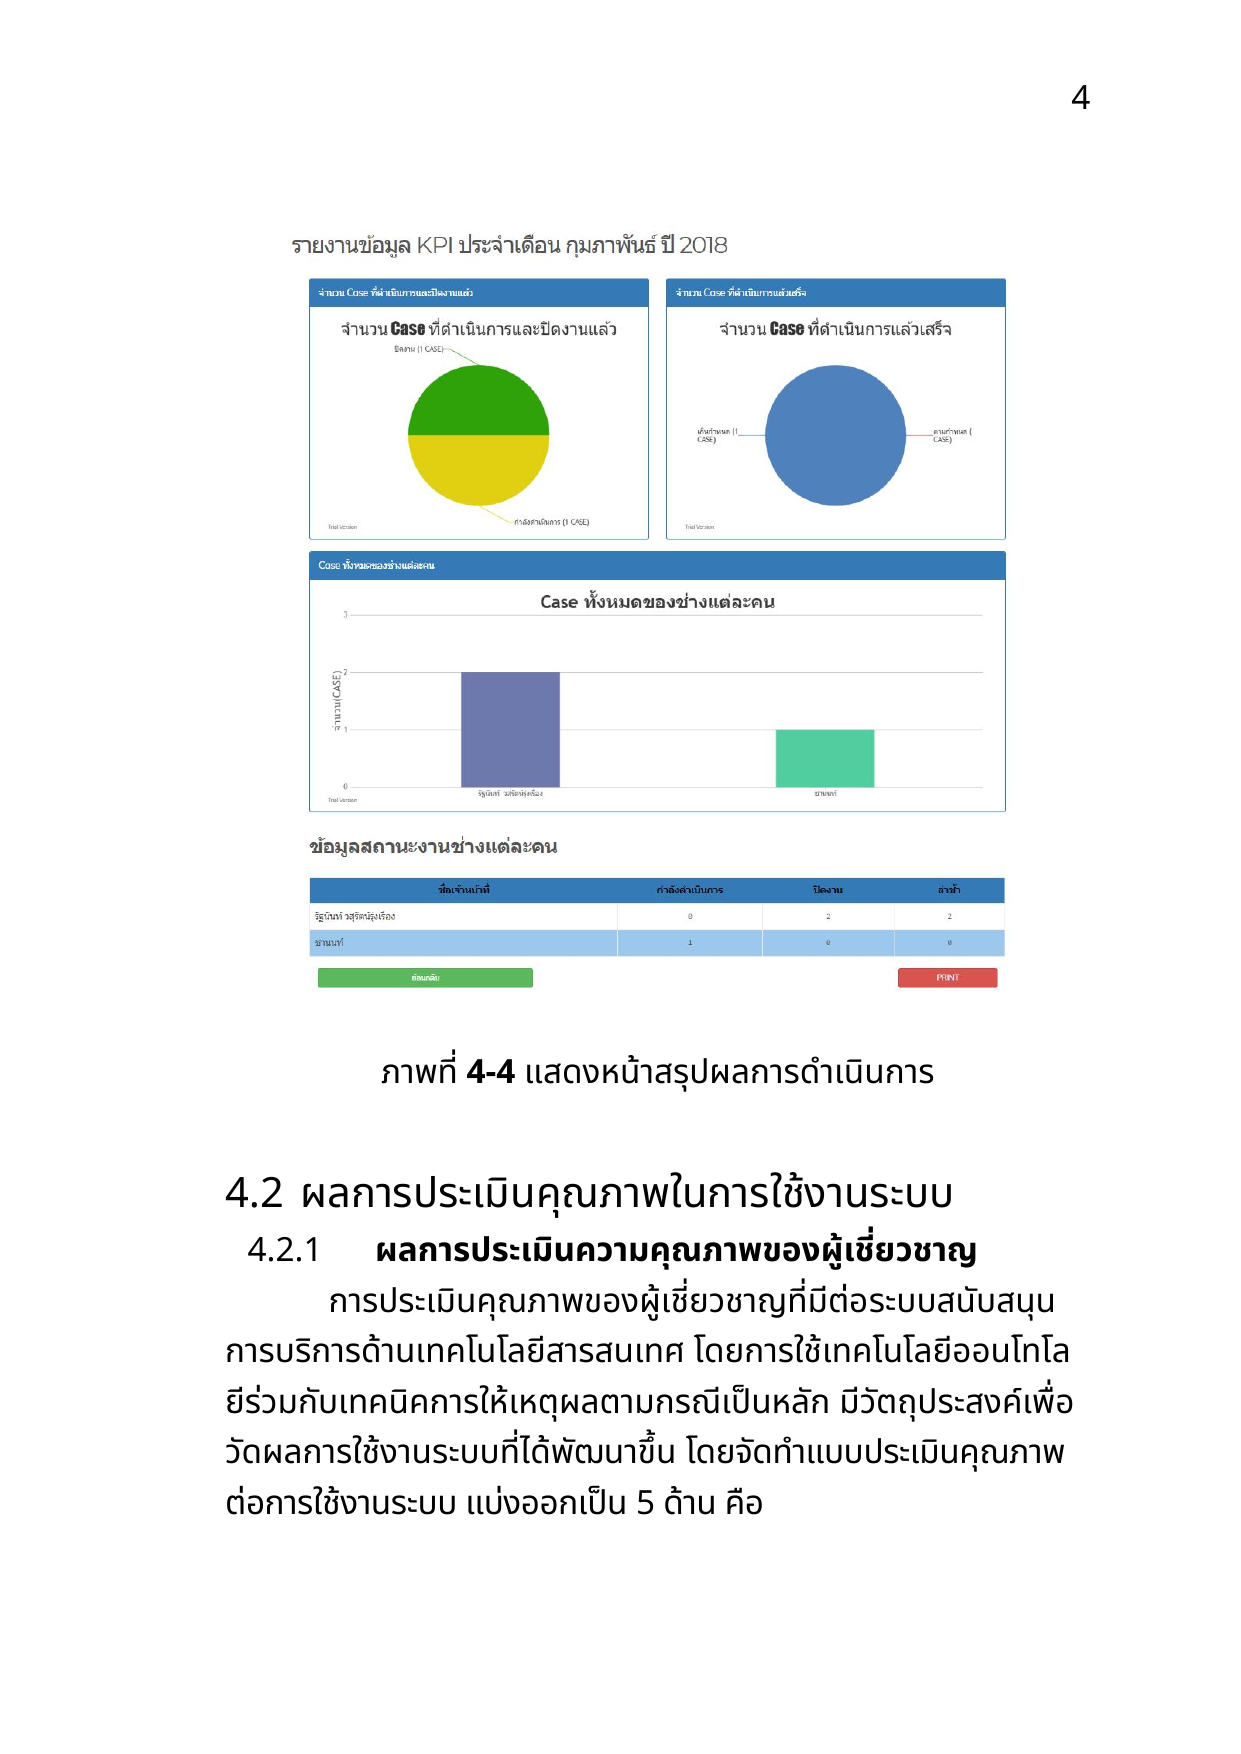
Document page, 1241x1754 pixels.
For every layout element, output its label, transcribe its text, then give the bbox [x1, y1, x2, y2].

text ภาพที่ 4-4 แสดงหน้าสรุปผลการดำเนินการ [225, 1047, 1090, 1098]
text 4.2.1 ผลการประเมินความคุณภาพของผู้เชี่ยวชาญ [225, 1226, 1090, 1277]
text 4.2 ผลการประเมินคุณภาพในการใช้งานระบบ [225, 1163, 1090, 1226]
picture [281, 225, 1035, 1008]
text การประเมินคุณภาพของผู้เชี่ยวชาญที่มีต่อระบบสนับสนุนการบริการด้านเทคโนโลยีสารสนเทศ โดยการใช้เทคโนโลยีออนโทโลยีร่วมกับเทคนิคการให้เหตุผลตามกรณีเป็นหลัก มีวัตถุประสงค์เพื่อวัดผลการใช้งานระบบที่ได้พัฒนาขึ้น โดยจัดทำแบบประเมินคุณภาพต่อการใช้งานระบบ แบ่งออกเป็น 5 ด้าน คือ [225, 1277, 1090, 1529]
